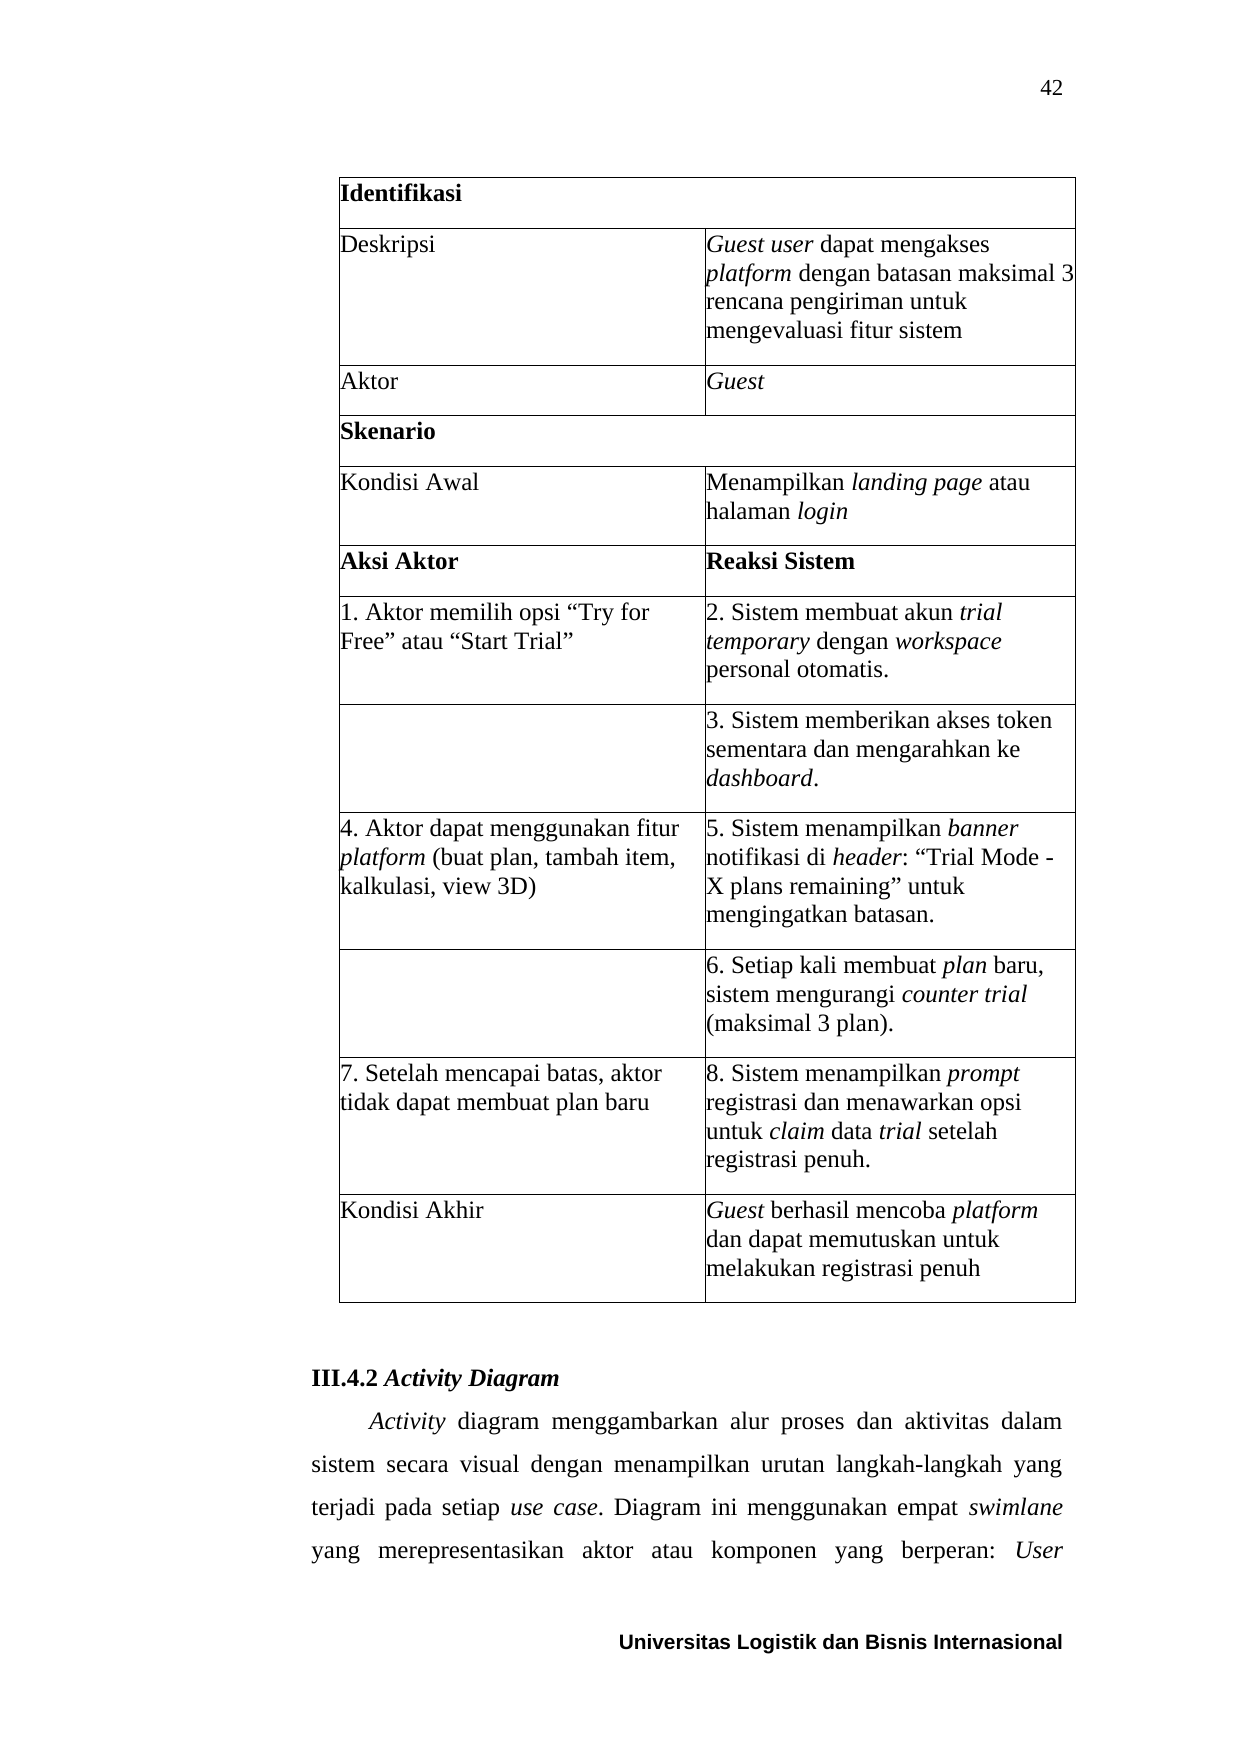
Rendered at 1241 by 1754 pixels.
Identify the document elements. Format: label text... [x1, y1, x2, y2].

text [311, 1406, 1063, 1564]
table_cell 6. Setiap kali membuat plan baru, sistem mengurangi counter trial (maksimal 3 plan). [706, 950, 1075, 1057]
table_cell 1. Aktor memilih opsi “Try for Free” atau “Start Trial” [340, 597, 705, 704]
table_cell Guest user dapat mengakses platform dengan batasan maksimal 3 rencana pengiriman untuk mengevaluasi fitur sistem [706, 229, 1075, 365]
table_cell Kondisi Akhir [340, 1195, 705, 1302]
table_header Identifikasi [340, 178, 1075, 228]
table_cell [340, 705, 705, 812]
table_cell Menampilkan landing page atau halaman login [706, 467, 1075, 545]
table_cell 4. Aktor dapat menggunakan fitur platform (buat plan, tambah item, kalkulasi, view 3D) [340, 813, 705, 949]
table_cell 3. Sistem memberikan akses token sementara dan mengarahkan ke dashboard. [706, 705, 1075, 812]
table_cell Aksi Aktor [340, 546, 705, 596]
table_cell [340, 950, 705, 1057]
table_cell Guest [706, 366, 1075, 415]
table_cell Guest berhasil mencoba platform dan dapat memutuskan untuk melakukan registrasi penuh [706, 1195, 1075, 1302]
table_cell Aktor [340, 366, 705, 415]
table_cell Skenario [340, 416, 1075, 466]
table_cell Kondisi Awal [340, 467, 705, 545]
table_cell 7. Setelah mencapai batas, aktor tidak dapat membuat plan baru [340, 1058, 705, 1194]
subtitle Activity Diagram [311, 1363, 1063, 1392]
table_cell Reaksi Sistem [706, 546, 1075, 596]
table_cell 2. Sistem membuat akun trial temporary dengan workspace personal otomatis. [706, 597, 1075, 704]
table_cell Deskripsi [340, 229, 705, 365]
table_cell 8. Sistem menampilkan prompt registrasi dan menawarkan opsi untuk claim data trial setelah registrasi penuh. [706, 1058, 1075, 1194]
table_cell 5. Sistem menampilkan banner notifikasi di header: “Trial Mode - X plans remaining” untuk mengingatkan batasan. [706, 813, 1075, 949]
